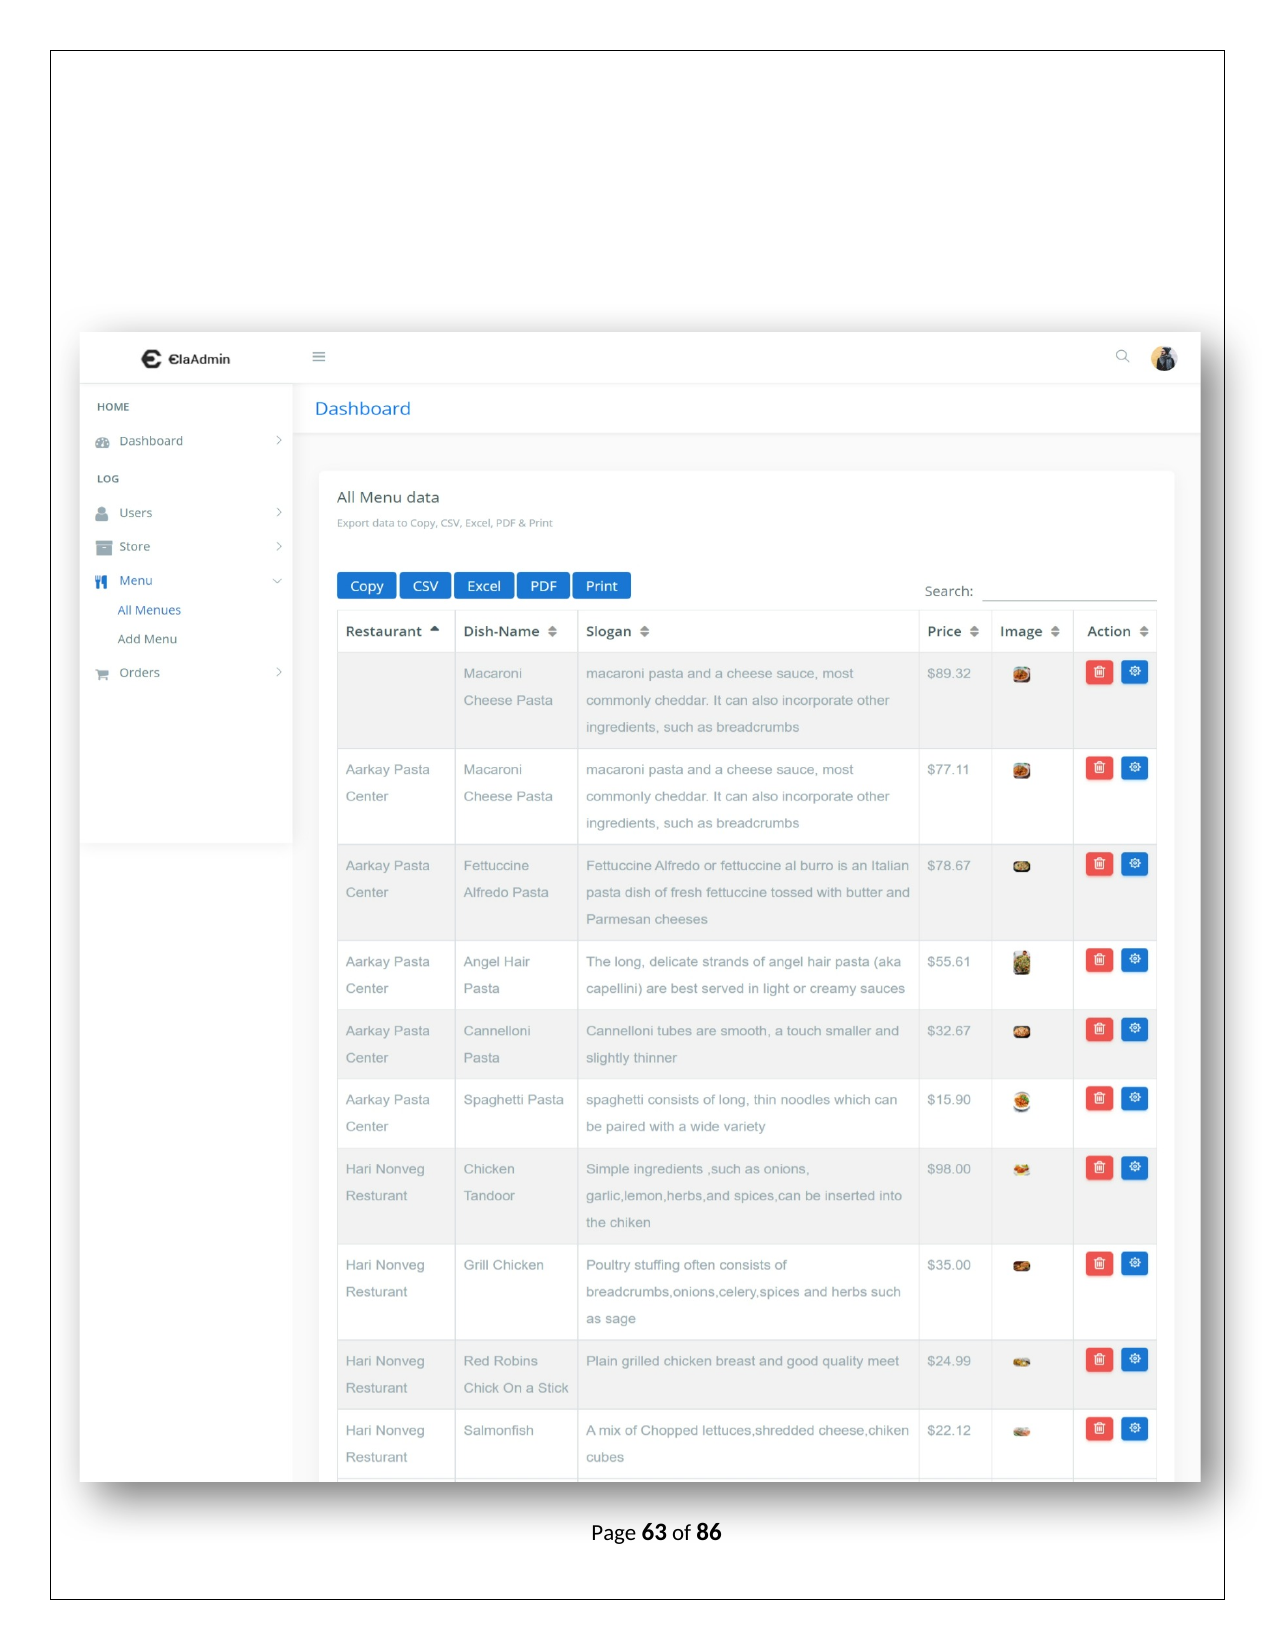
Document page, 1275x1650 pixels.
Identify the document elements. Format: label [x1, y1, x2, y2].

picture [79, 332, 1201, 1482]
